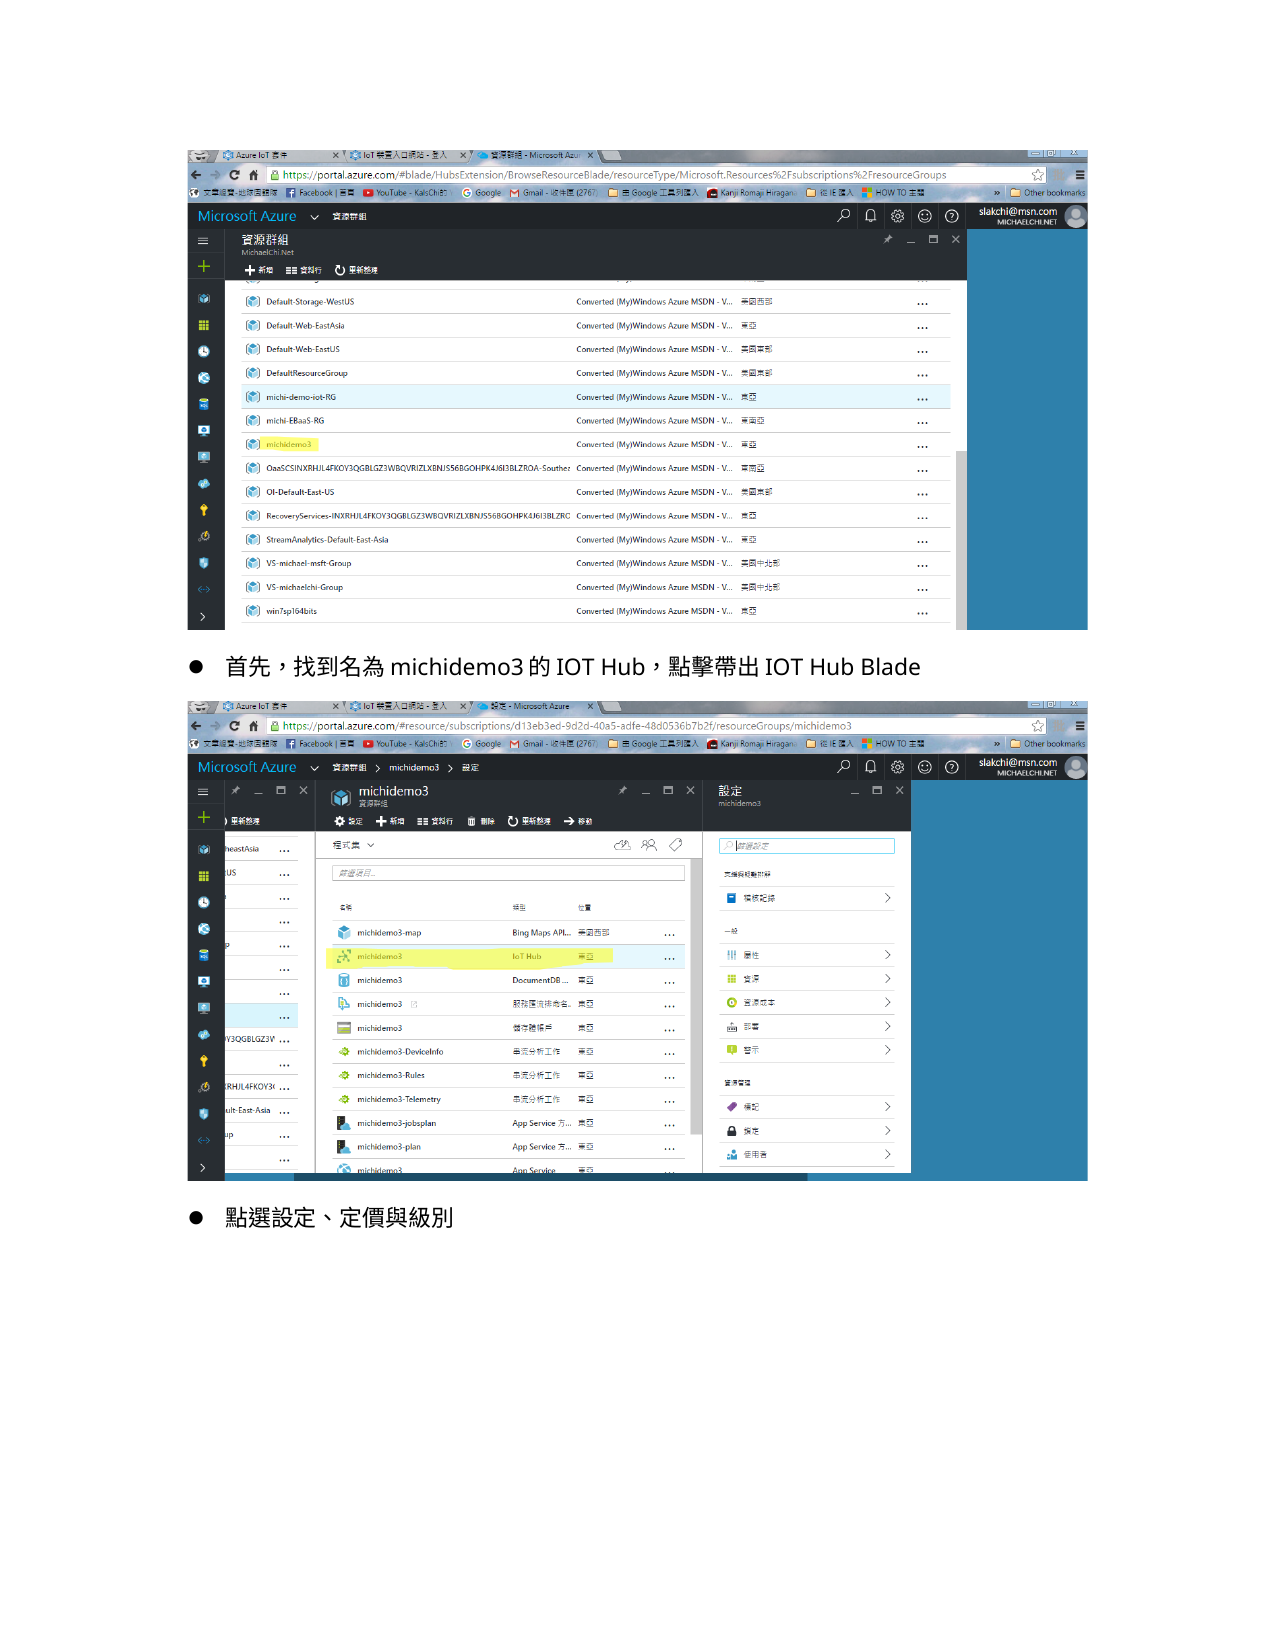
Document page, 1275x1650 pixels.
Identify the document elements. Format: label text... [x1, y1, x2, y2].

picture [187, 150, 1088, 630]
list 點選設定、定價與級別 [187, 1199, 1087, 1233]
list 首先，找到名為michidemo3的IOT Hub，點擊帶出IOT Hub Blade [187, 648, 1087, 682]
picture [187, 701, 1088, 1181]
